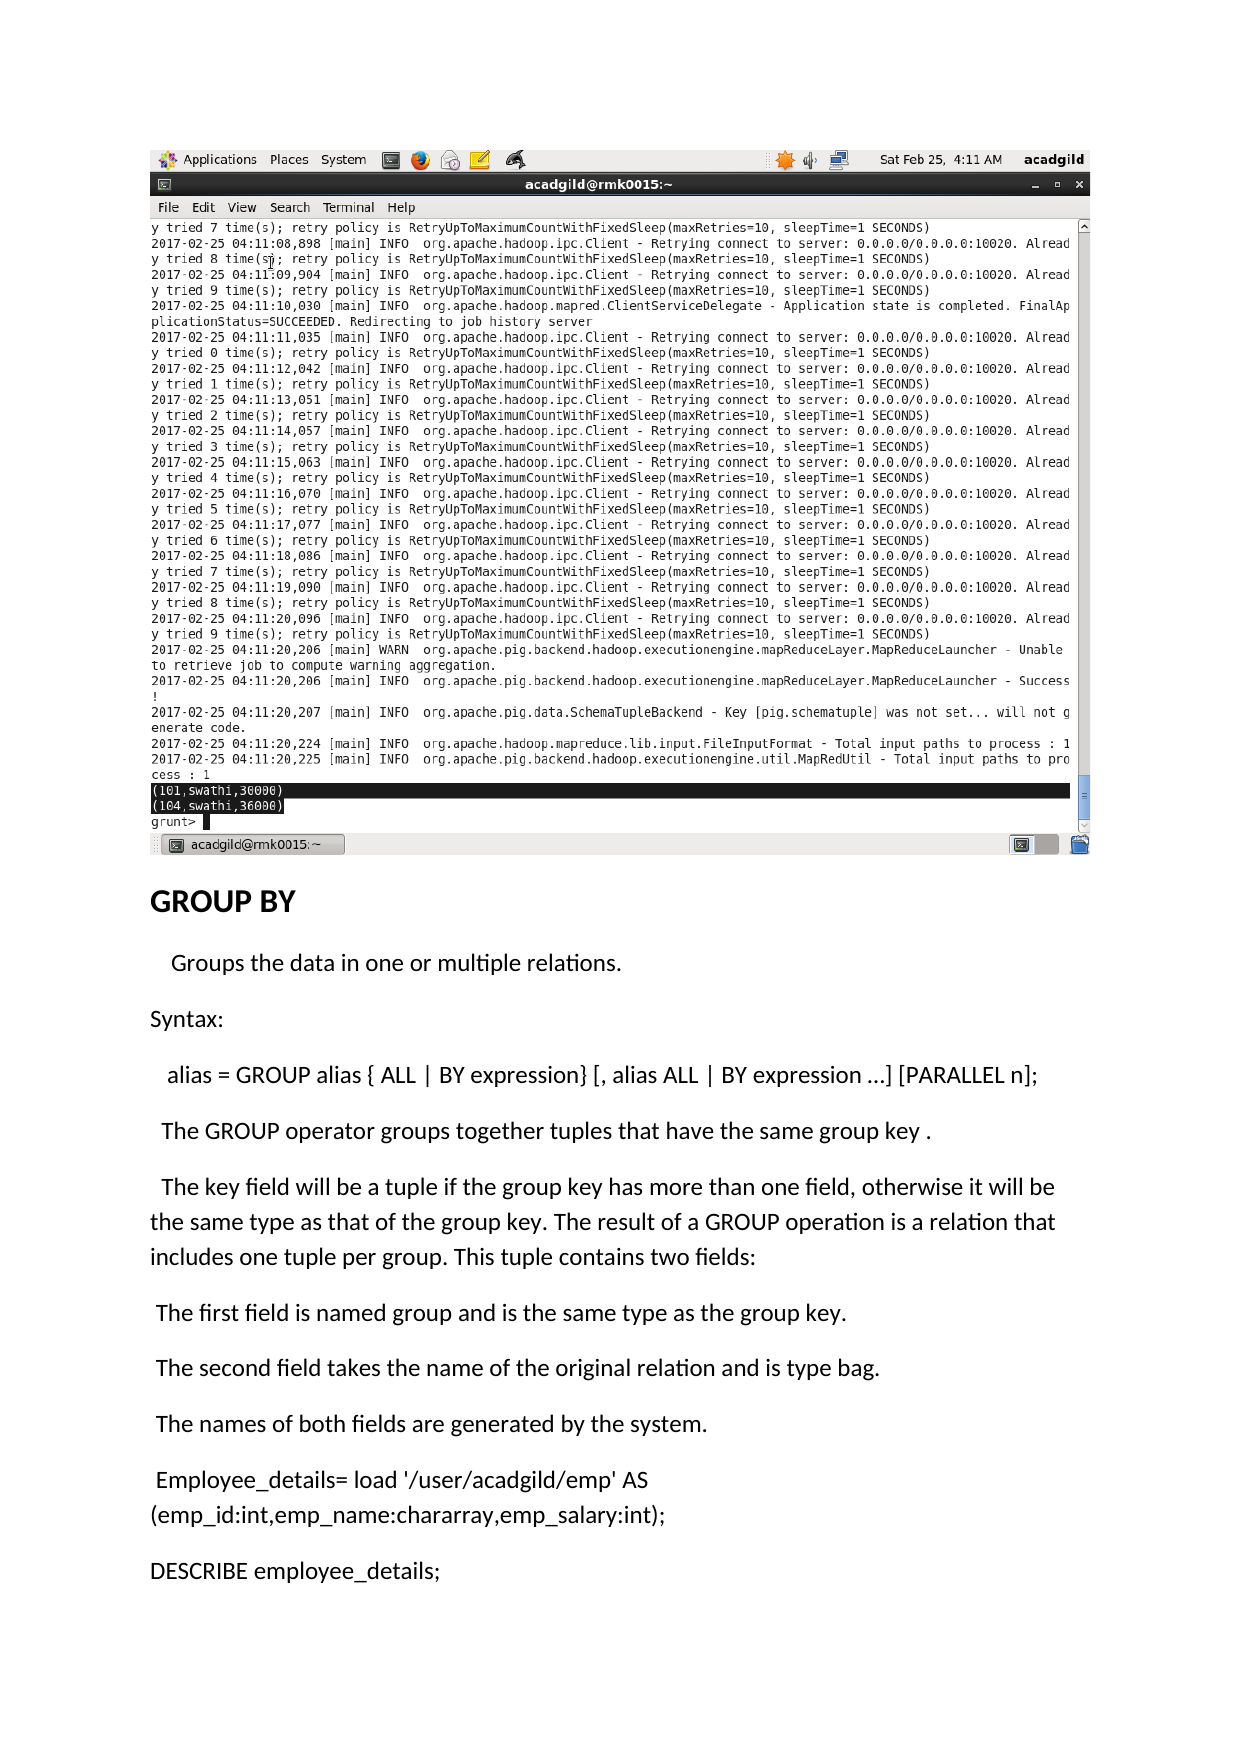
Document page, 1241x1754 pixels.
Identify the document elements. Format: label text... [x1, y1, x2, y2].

picture [150, 150, 1091, 855]
text Syntax: [150, 1003, 1090, 1034]
text The names of both fields are generated by the system. [150, 1408, 1090, 1439]
text The first field is named group and is the same type as the group key. [150, 1297, 1090, 1327]
text Groups the data in one or multiple relations. [150, 947, 1090, 978]
text Employee_details= load '/user/acadgild/emp' AS (emp_id:int,emp_name:chararray,emp_salary:int); [150, 1464, 1090, 1530]
text alias = GROUP alias { ALL | BY expression} [, alias ALL | BY expression …] [PARALLEL n]; [150, 1059, 1090, 1090]
text The second field takes the name of the original relation and is type bag. [150, 1352, 1090, 1383]
text GROUP BY [150, 880, 1090, 921]
text The GROUP operator groups together tuples that have the same group key . [150, 1115, 1090, 1146]
text The key field will be a tuple if the group key has more than one field, otherwise it will be the same type as that of the group key. The result of a GROUP operation is a relation that includes one tuple per group. This tuple contains two fields: [150, 1171, 1090, 1271]
text DESCRIBE employee_details; [150, 1555, 1090, 1586]
